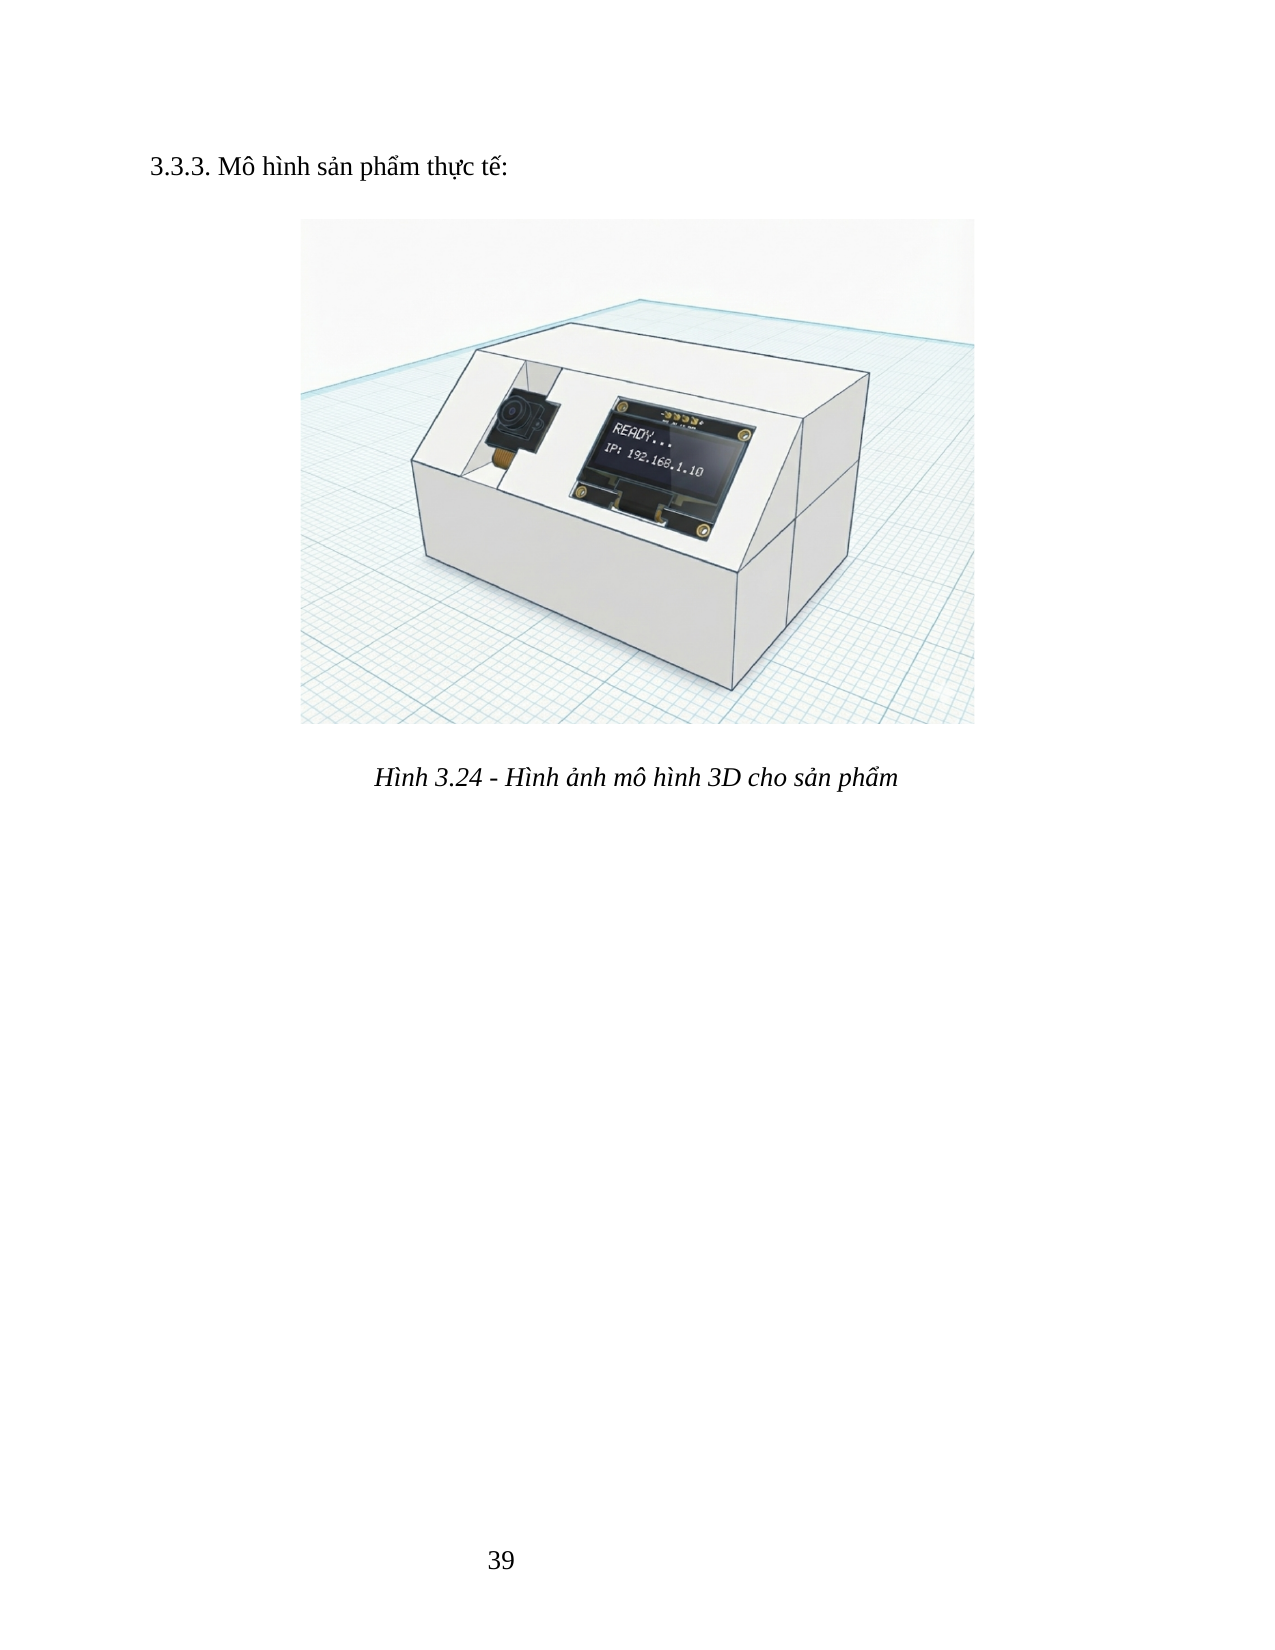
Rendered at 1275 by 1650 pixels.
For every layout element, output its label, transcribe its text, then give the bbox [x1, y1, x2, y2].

subtitle Mô hình sản phẩm thực tế: [150, 150, 1125, 181]
picture [300, 219, 975, 724]
